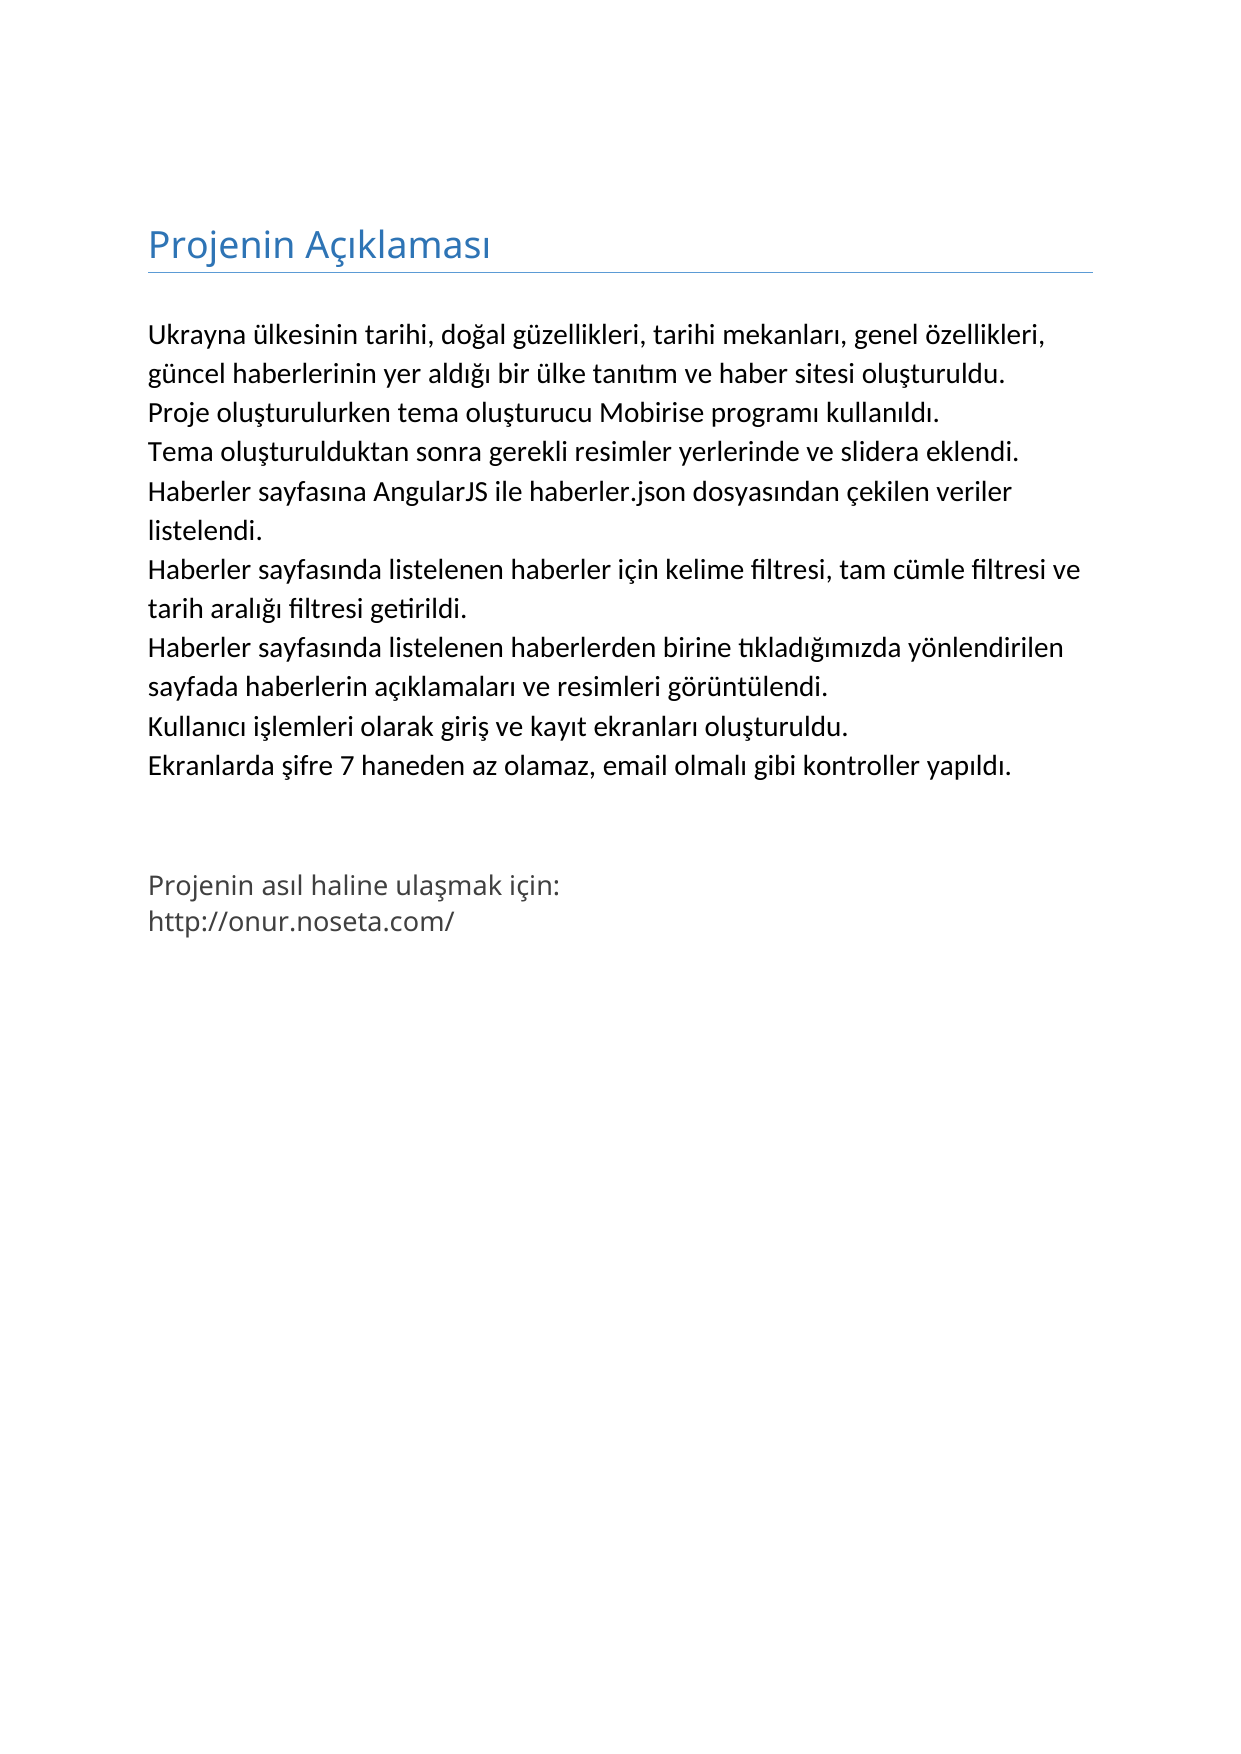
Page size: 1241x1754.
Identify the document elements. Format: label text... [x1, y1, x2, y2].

text Ukrayna ülkesinin tarihi, doğal güzellikleri, tarihi mekanları, genel özellikleri, güncel haberlerinin yer aldığı bir ülke tanıtım ve haber sitesi oluşturuldu. Proje oluşturulurken tema oluşturucu Mobirise programı kullanıldı. Tema oluşturulduktan sonra gerekli resimler yerlerinde ve slidera eklendi. Haberler sayfasına AngularJS ile haberler.json dosyasından çekilen veriler listelendi. Haberler sayfasında listelenen haberler için kelime filtresi, tam cümle filtresi ve tarih aralığı filtresi getirildi. Haberler sayfasında listelenen haberlerden birine tıkladığımızda yönlendirilen sayfada haberlerin açıklamaları ve resimleri görüntülendi. Kullanıcı işlemleri olarak giriş ve kayıt ekranları oluşturuldu. Ekranlarda şifre 7 haneden az olamaz, email olmalı gibi kontroller yapıldı. [148, 277, 1093, 851]
subtitle Projenin Açıklaması [148, 218, 1093, 272]
subtitle Projenin asıl haline ulaşmak için: http://onur.noseta.com/ [148, 866, 1093, 940]
